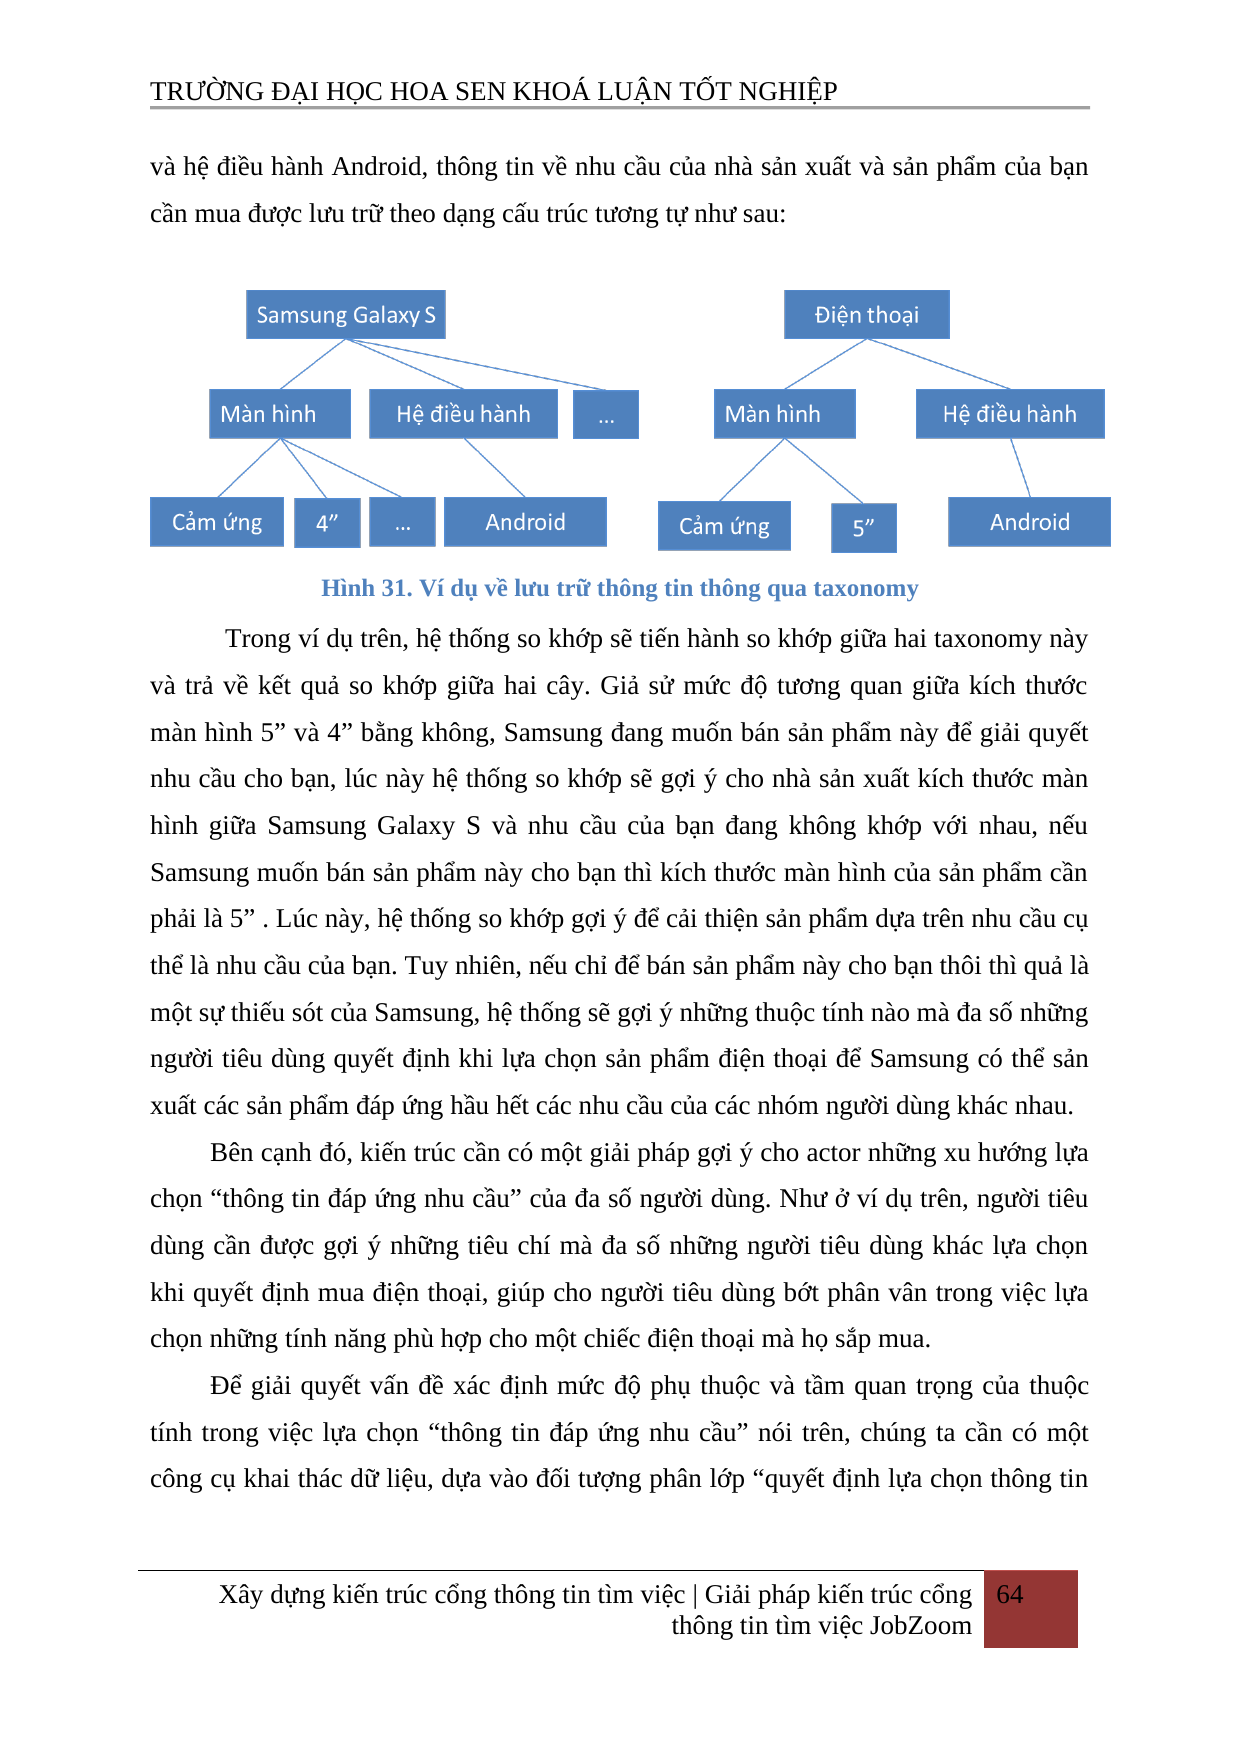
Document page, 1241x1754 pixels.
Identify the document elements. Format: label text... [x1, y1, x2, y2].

text Trong ví dụ trên, hệ thống so khớp sẽ tiến hành so khớp giữa hai taxonomy này và trả về kết quả so khớp giữa hai cây. Giả sử mức độ tương quan giữa kích thước màn hình 5” và 4” bằng không, Samsung đang muốn bán sản phẩm này để giải quyết nhu cầu cho bạn, lúc này hệ thống so khớp sẽ gợi ý cho nhà sản xuất kích thước màn hình giữa Samsung Galaxy S và nhu cầu của bạn đang không khớp với nhau, nếu Samsung muốn bán sản phẩm này cho bạn thì kích thước màn hình của sản phẩm cần phải là 5” . Lúc này, hệ thống so khớp gợi ý để cải thiện sản phẩm dựa trên nhu cầu cụ thể là nhu cầu của bạn. Tuy nhiên, nếu chỉ để bán sản phẩm này cho bạn thôi thì quả là một sự thiếu sót của Samsung, hệ thống sẽ gợi ý những thuộc tính nào mà đa số những người tiêu dùng quyết định khi lựa chọn sản phẩm điện thoại để Samsung có thể sản xuất các sản phẩm đáp ứng hầu hết các nhu cầu của các nhóm người dùng khác nhau. [150, 622, 1090, 1120]
text Bên cạnh đó, kiến trúc cần có một giải pháp gợi ý cho actor những xu hướng lựa chọn “thông tin đáp ứng nhu cầu” của đa số người dùng. Như ở ví dụ trên, người tiêu dùng cần được gợi ý những tiêu chí mà đa số những người tiêu dùng khác lựa chọn khi quyết định mua điện thoại, giúp cho người tiêu dùng bớt phân vân trong việc lựa chọn những tính năng phù hợp cho một chiếc điện thoại mà họ sắp mua. [150, 1136, 1090, 1354]
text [150, 150, 1090, 228]
text Hình 31. Ví dụ về lưu trữ thông tin thông qua taxonomy [150, 573, 1090, 602]
picture [150, 290, 1111, 558]
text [150, 1369, 1090, 1494]
